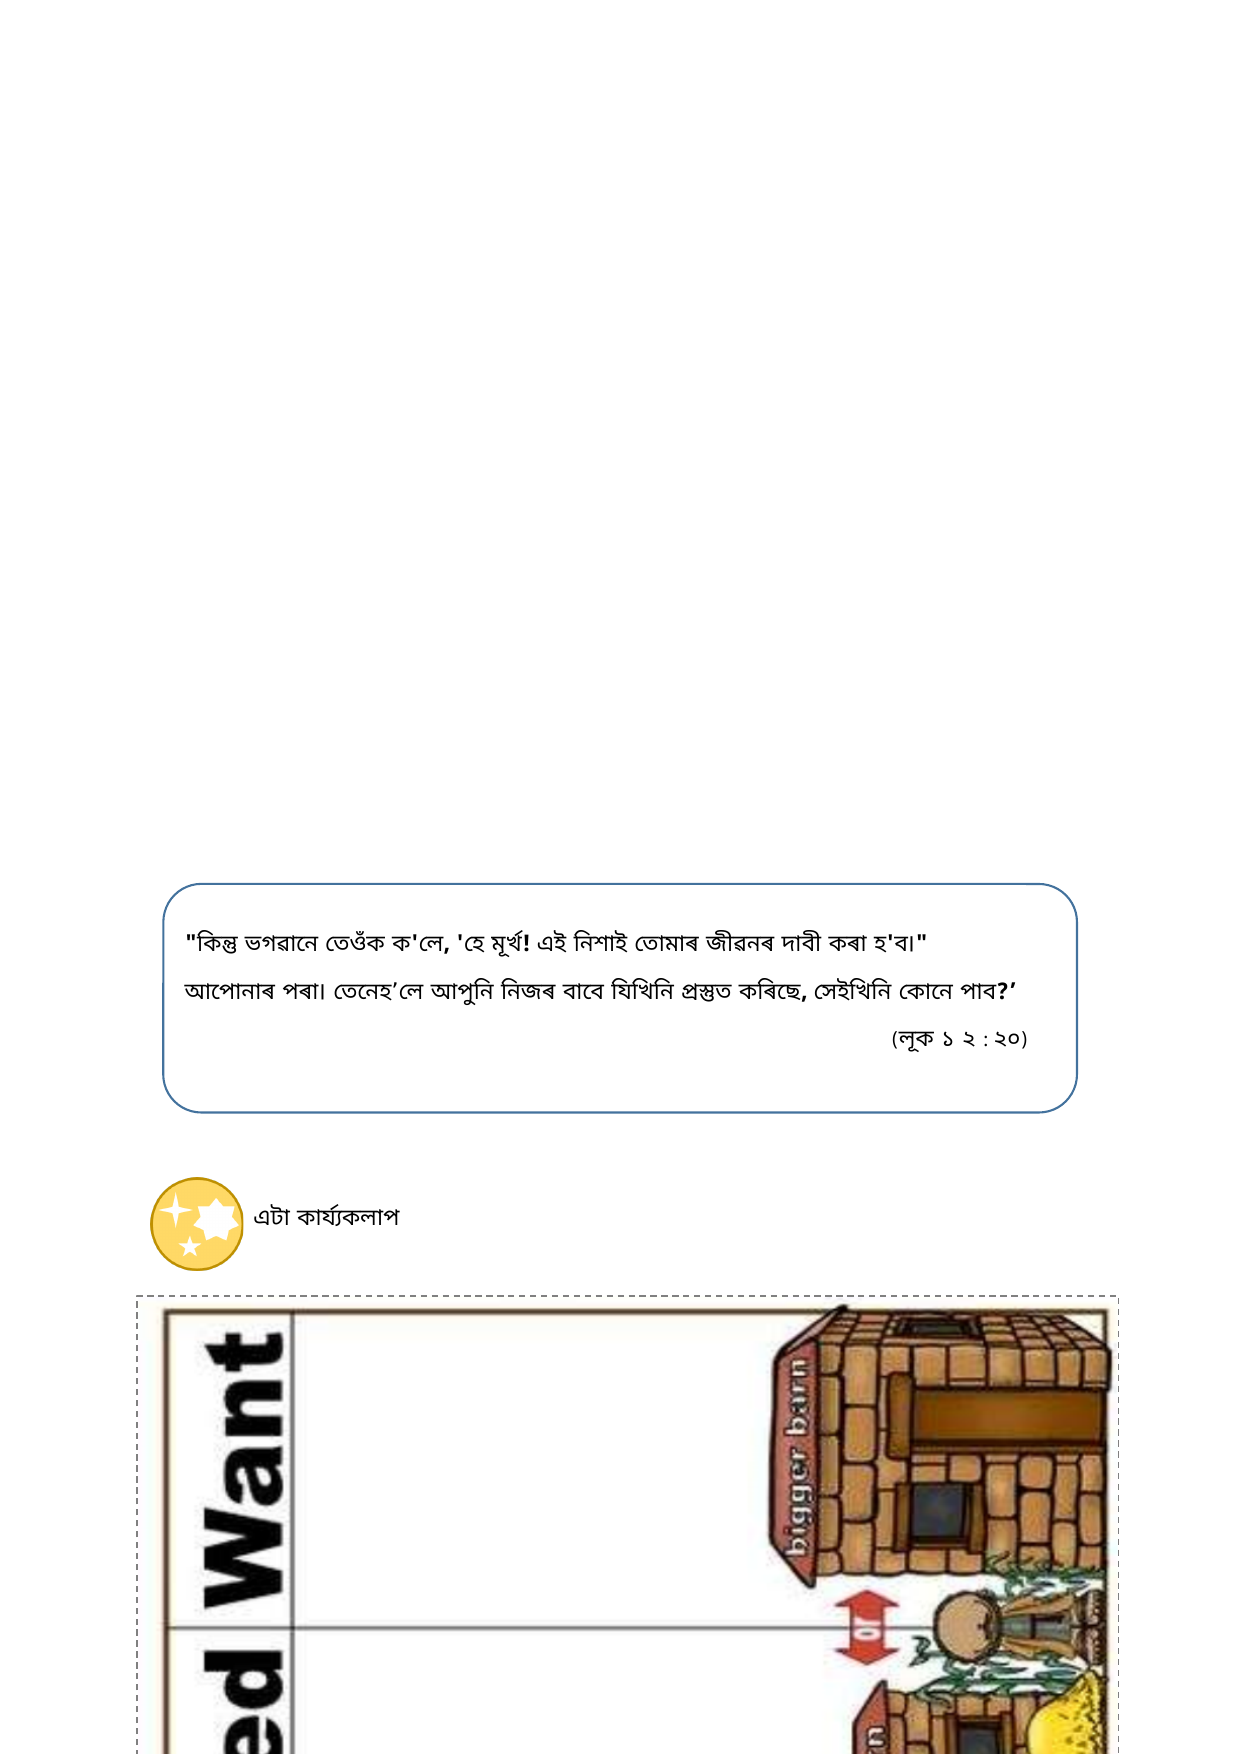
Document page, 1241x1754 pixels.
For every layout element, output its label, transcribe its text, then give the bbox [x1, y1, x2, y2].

picture [150, 1177, 244, 1271]
text "কিন্তু ভগৱানে তেওঁক ক'লে, 'হে মূৰ্খ! এই নিশাই তোমাৰ জীৱনৰ দাবী কৰা হ'ব।" [150, 931, 1090, 961]
picture [139, 1296, 1118, 1754]
text আপোনাৰ পৰা। তেনেহ’লে আপুনি নিজৰ বাবে যিখিনি প্ৰস্তুত কৰিছে, সেইখিনি কোনে পাব?’ [150, 978, 1090, 1008]
text (লূক ১ ২ : ২০) [150, 1025, 1090, 1054]
text এটা কাৰ্য্যকলাপ [244, 1204, 1090, 1230]
